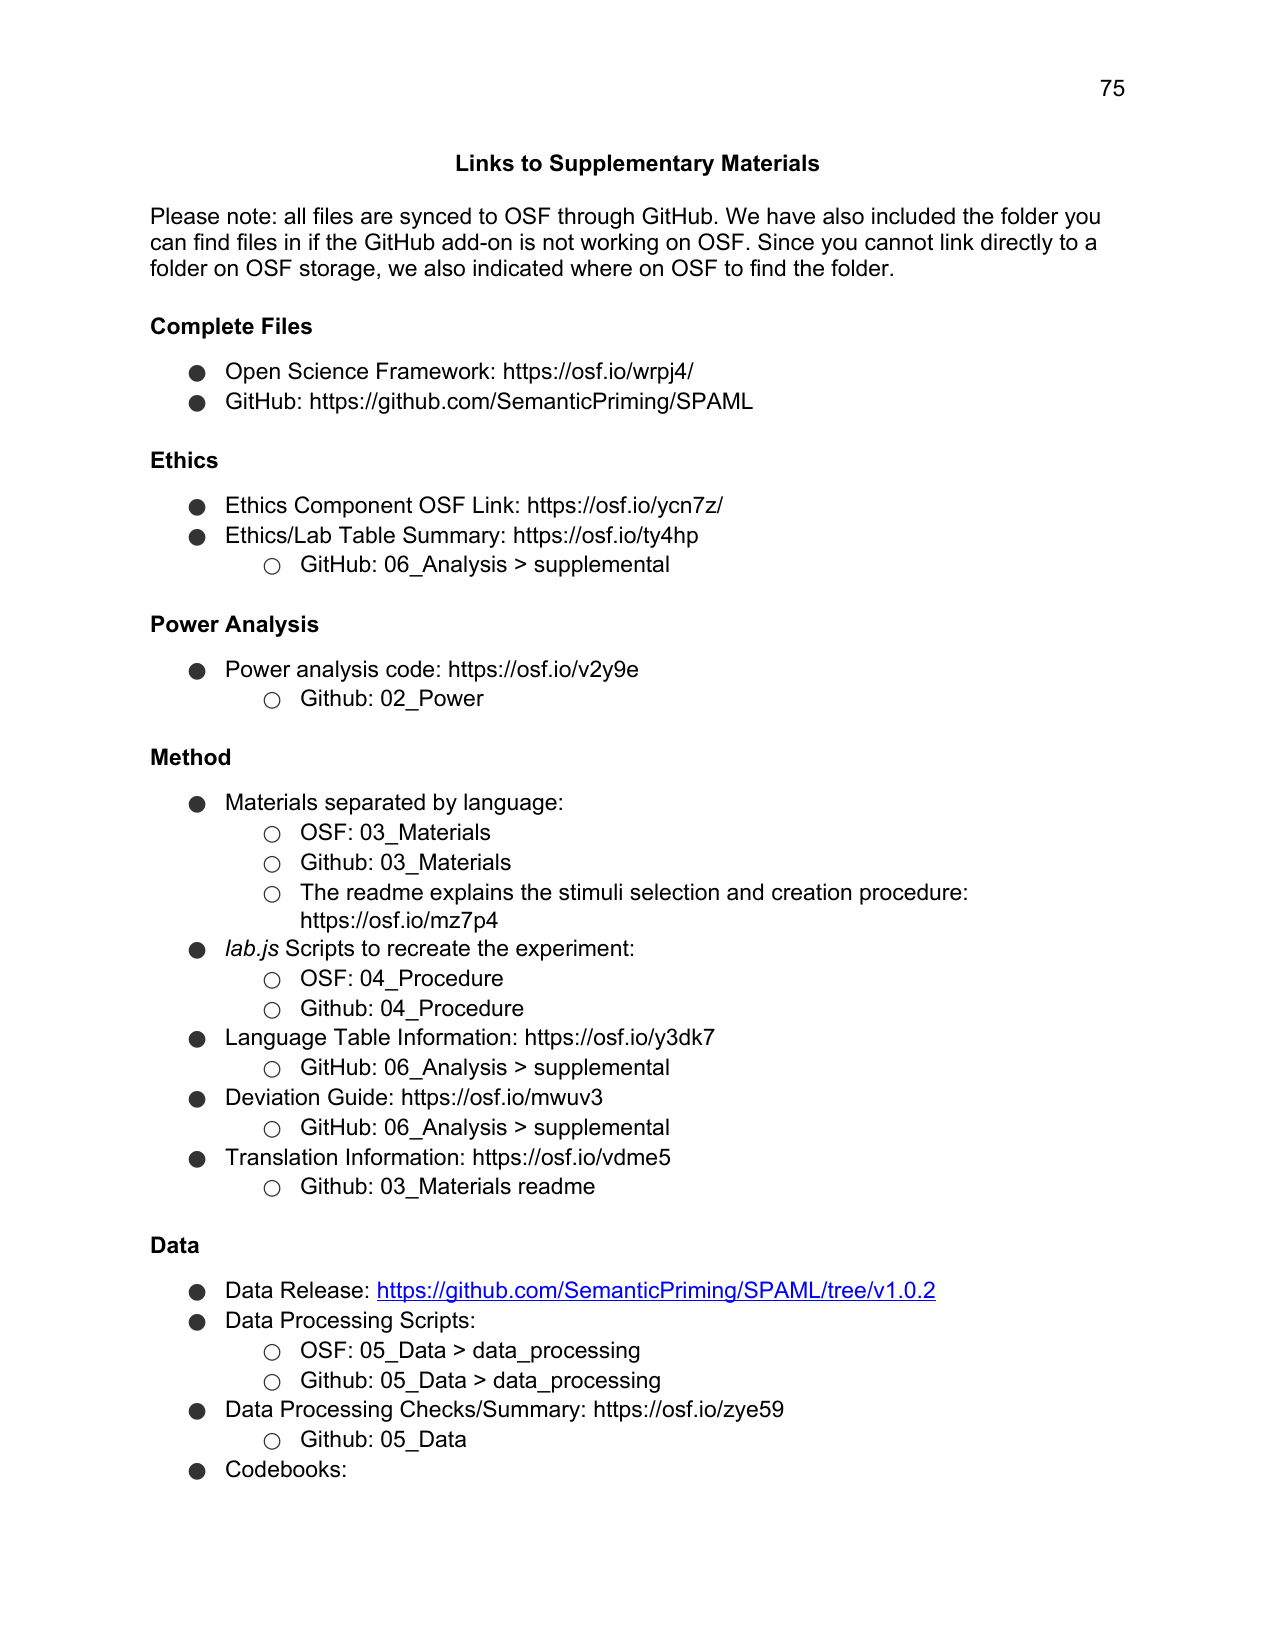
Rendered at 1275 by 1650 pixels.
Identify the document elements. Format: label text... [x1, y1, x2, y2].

list OSF: 05_Data > data_processing [262, 1335, 1125, 1365]
list Github: 05_Data [262, 1424, 1125, 1454]
list OSF: 03_Materials [262, 817, 1125, 847]
list lab.js Scripts to recreate the experiment: [187, 933, 1125, 963]
list Github: 05_Data > data_processing [262, 1365, 1125, 1394]
list Language Table Information: https://osf.io/y3dk7 [187, 1022, 1125, 1052]
list Ethics Component OSF Link: https://osf.io/ycn7z/ [187, 490, 1125, 520]
list Data Processing Scripts: [187, 1305, 1125, 1335]
list Materials separated by language: [187, 787, 1125, 817]
list Github: 03_Materials [262, 847, 1125, 877]
text Power Analysis [150, 611, 1125, 637]
list Translation Information: https://osf.io/vdme5 [187, 1141, 1125, 1171]
text Method [150, 744, 1125, 771]
list OSF: 04_Procedure [262, 963, 1125, 992]
text Complete Files [150, 313, 1125, 339]
list GitHub: https://github.com/SemanticPriming/SPAML [187, 386, 1125, 416]
list Data Processing Checks/Summary: https://osf.io/zye59 [187, 1394, 1125, 1424]
list GitHub: 06_Analysis > supplemental [262, 1112, 1125, 1141]
list Codebooks: [187, 1454, 1125, 1484]
text Data [150, 1232, 1125, 1259]
list Github: 04_Procedure [262, 992, 1125, 1022]
list Open Science Framework: https://osf.io/wrpj4/ [187, 356, 1125, 386]
list GitHub: 06_Analysis > supplemental [262, 1052, 1125, 1082]
list Ethics/Lab Table Summary: https://osf.io/ty4hp [187, 520, 1125, 549]
text Please note: all files are synced to OSF through GitHub. We have also included the folder you can find files in if the GitHub add-on is not working on OSF. Since you cannot link directly to a folder on OSF storage, we also indicated where on OSF to find the folder. [150, 203, 1125, 282]
text Ethics [150, 447, 1125, 473]
list Power analysis code: https://osf.io/v2y9e [187, 653, 1125, 683]
list Github: 03_Materials readme [262, 1171, 1125, 1201]
list The readme explains the stimuli selection and creation procedure: https://osf.io/mz7p4 [262, 877, 1125, 933]
list Github: 02_Power [262, 683, 1125, 713]
list Data Release: https://github.com/SemanticPriming/SPAML/tree/v1.0.2 [187, 1275, 1125, 1305]
text Links to Supplementary Materials [150, 150, 1125, 176]
list Deviation Guide: https://osf.io/mwuv3 [187, 1082, 1125, 1112]
list GitHub: 06_Analysis > supplemental [262, 549, 1125, 579]
